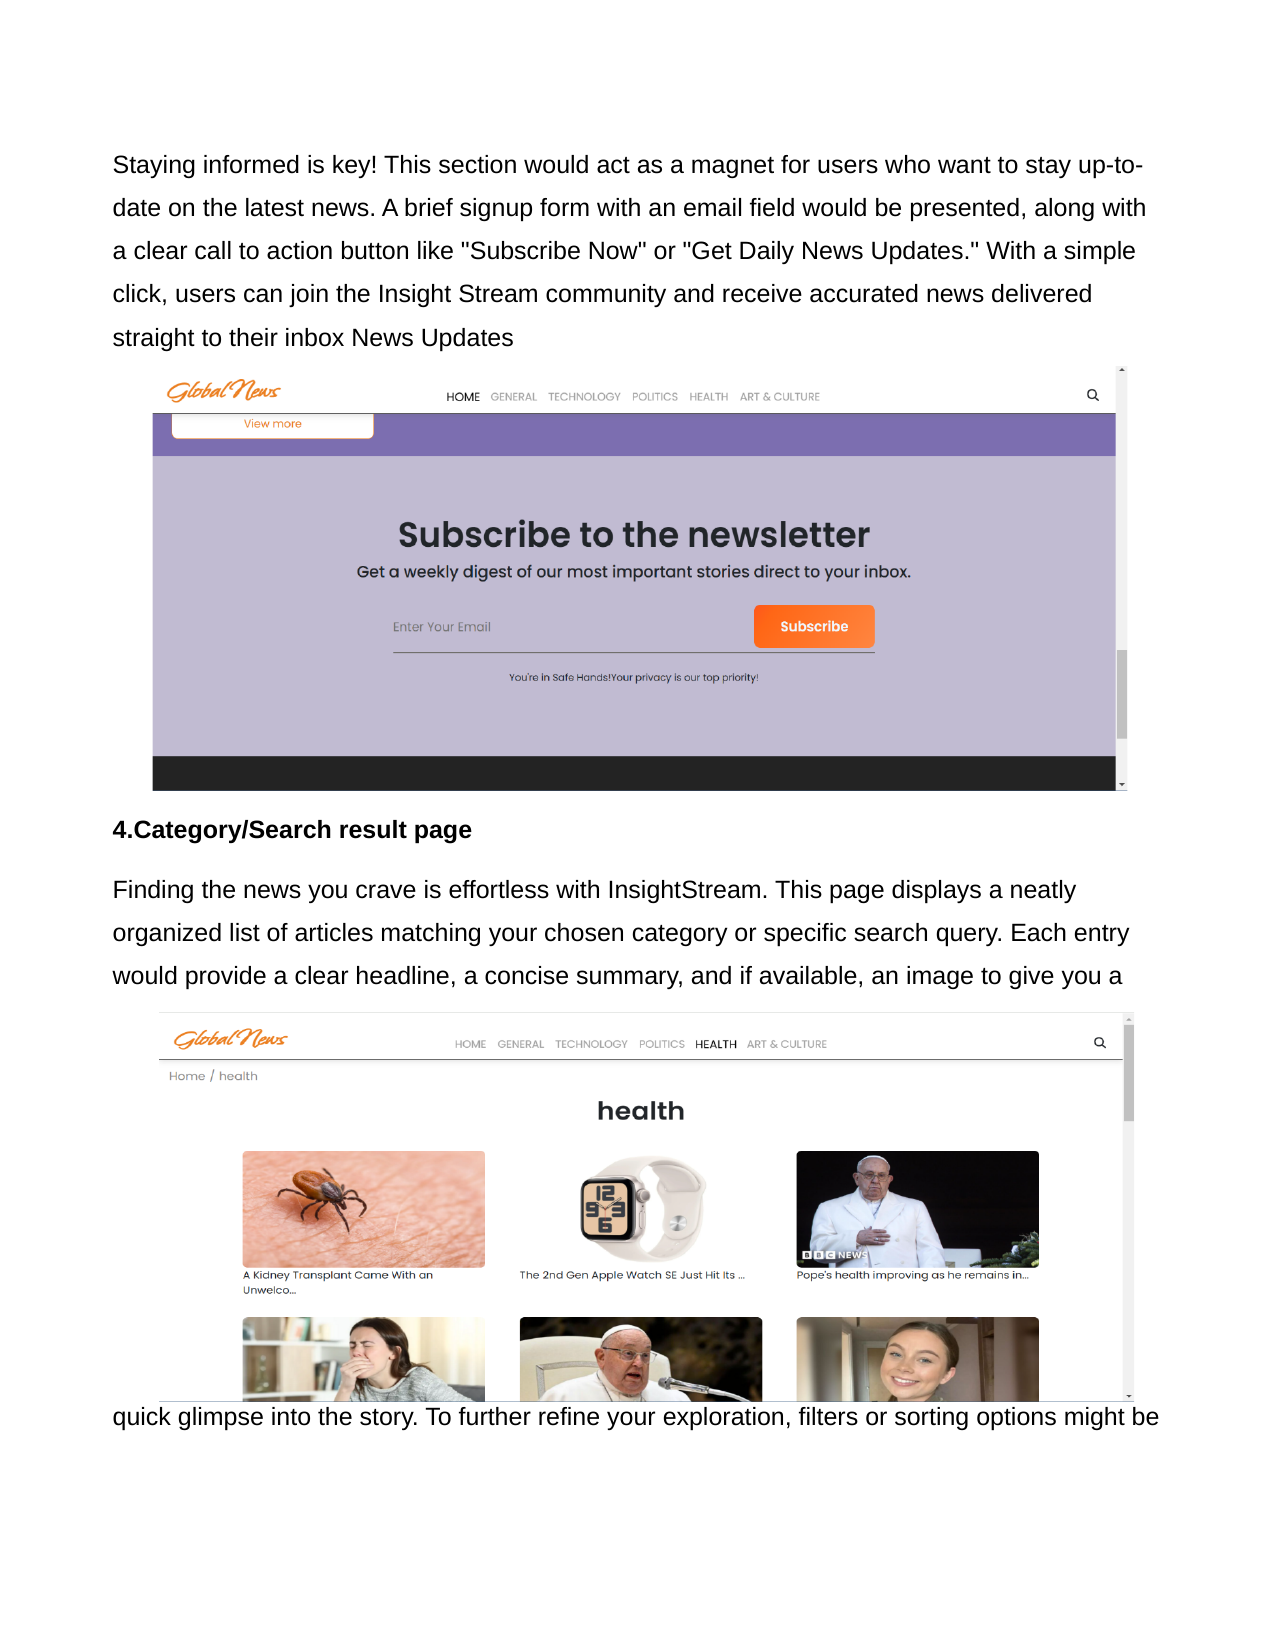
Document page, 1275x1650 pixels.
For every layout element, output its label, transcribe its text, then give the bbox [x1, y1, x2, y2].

picture [159, 1012, 1135, 1402]
text Staying informed is key! This section would act as a magnet for users who want to stay up-to-date on the latest news. A brief signup form with an email field would be presented, along with a clear call to action button like "Subscribe Now" or "Get Daily News Updates." With a simple click, users can join the Insight Stream community and receive accurated news delivered straight to their inbox News Updates [112, 150, 1162, 351]
picture [152, 366, 1128, 791]
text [112, 875, 1162, 1431]
